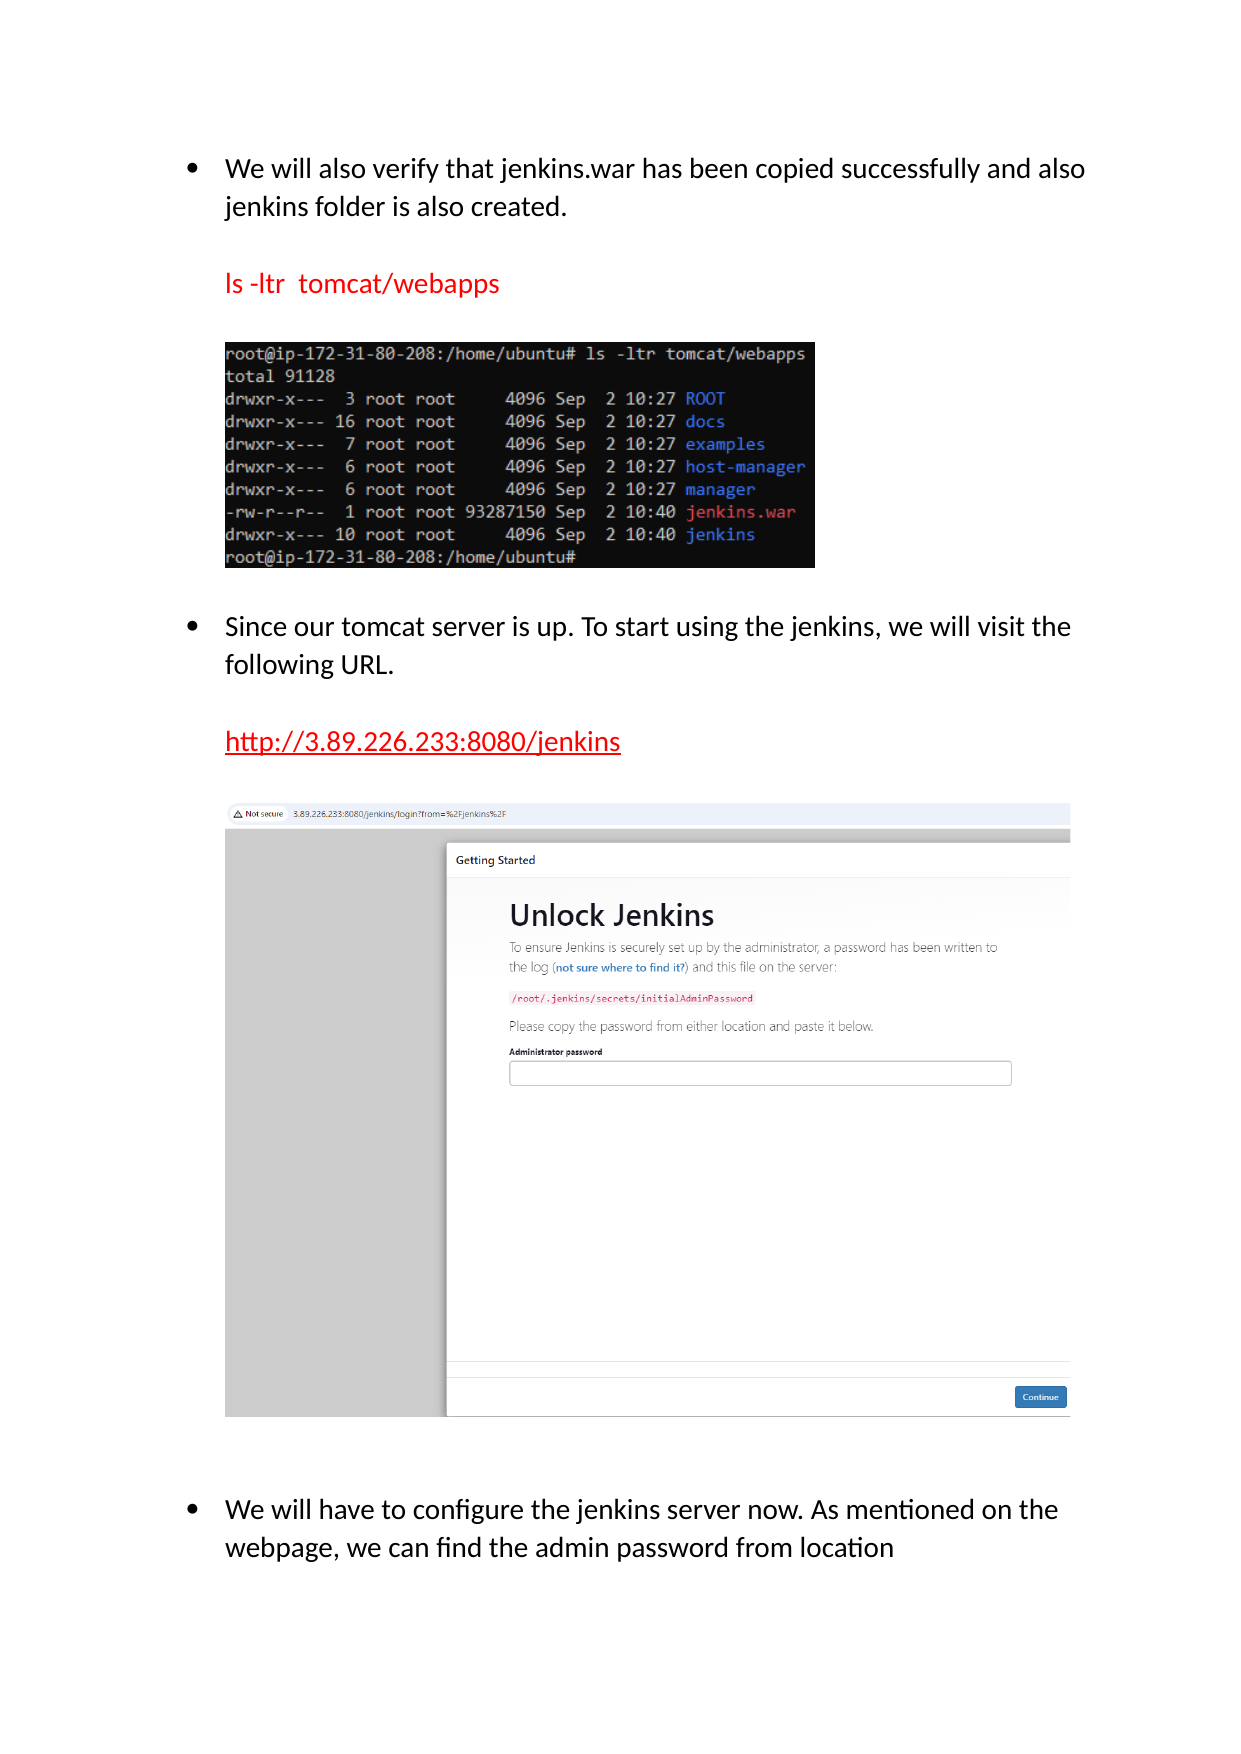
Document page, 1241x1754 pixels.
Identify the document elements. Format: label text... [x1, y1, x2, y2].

picture [225, 800, 1071, 1417]
list We will also verify that jenkins.war has been copied successfully and also jenkins folder is also created. [187, 150, 1090, 224]
list Since our tomcat server is up. To start using the jenkins, we will visit the following URL. [187, 608, 1090, 682]
list ls -ltr tomcat/webapps [225, 265, 1090, 301]
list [187, 1491, 1090, 1565]
list http://3.89.226.233:8080/jenkins [225, 723, 1090, 759]
picture [225, 342, 815, 568]
